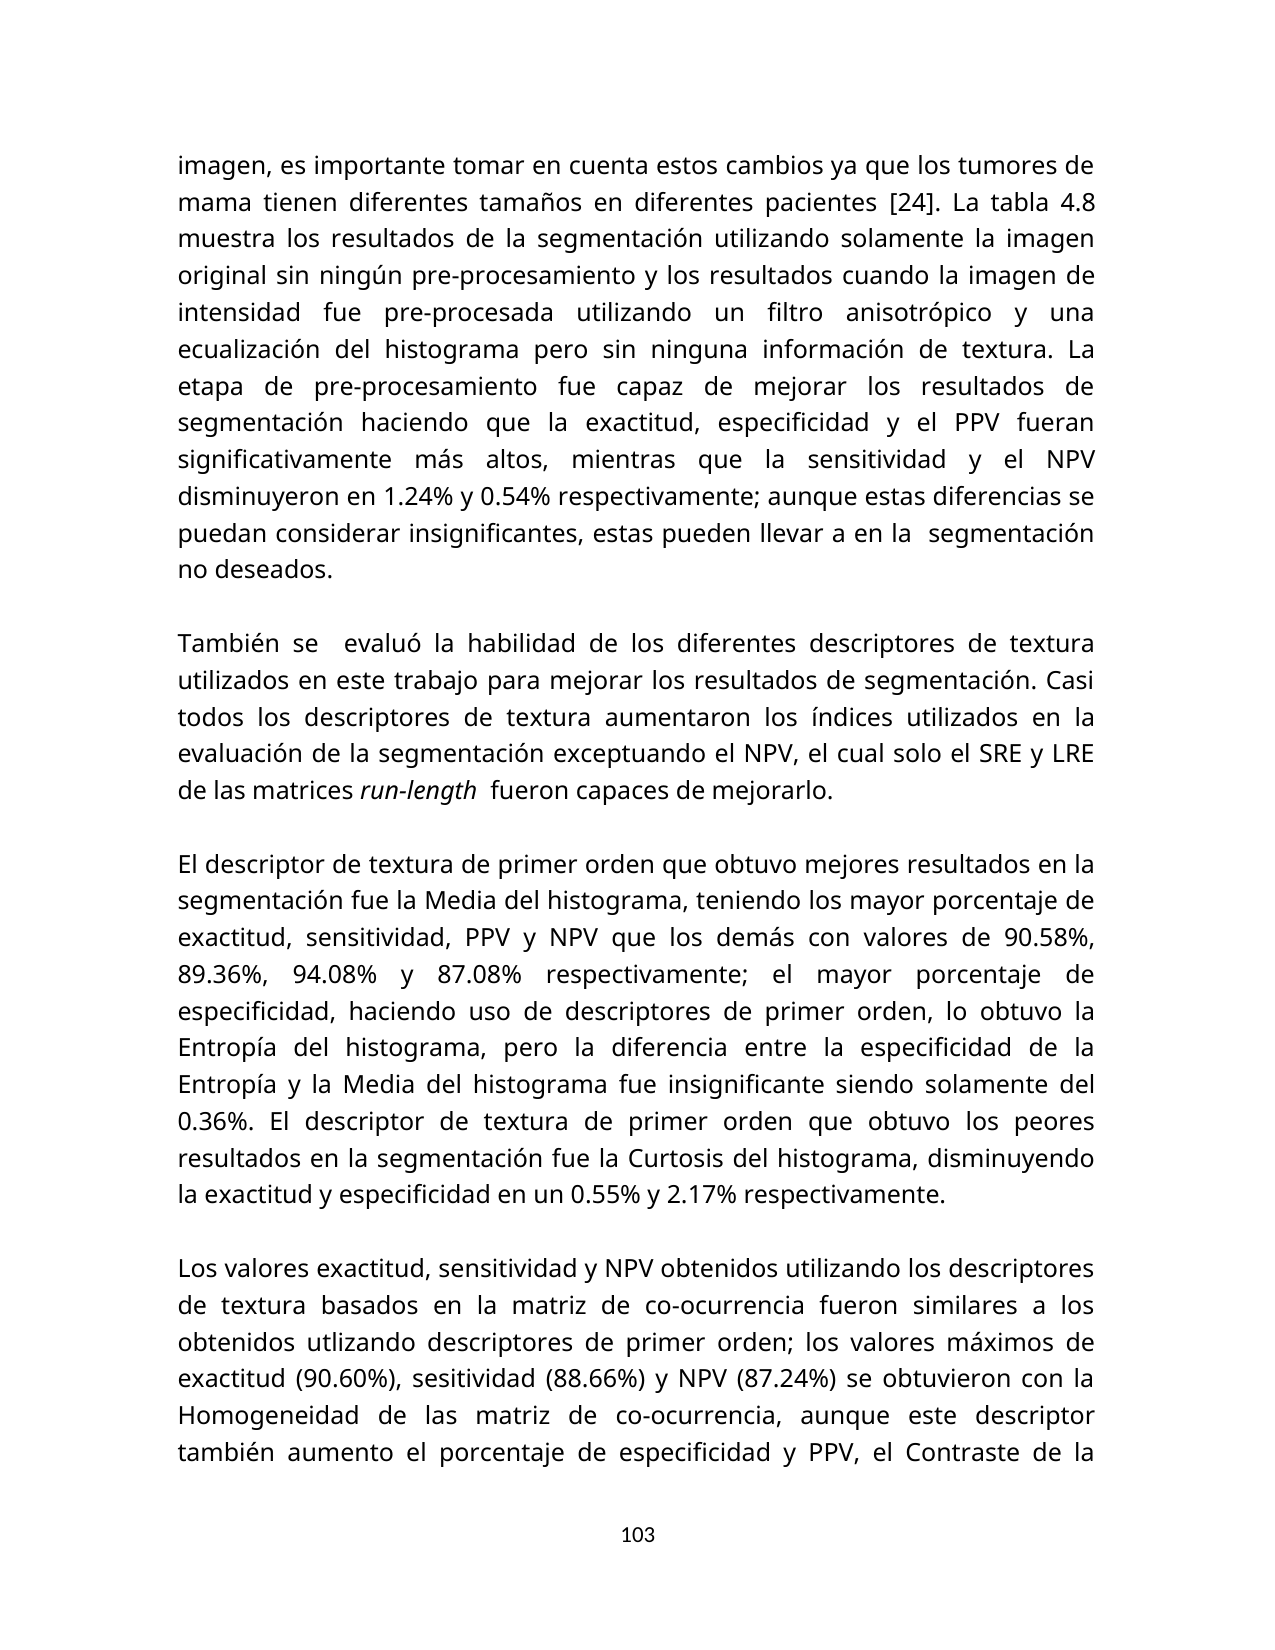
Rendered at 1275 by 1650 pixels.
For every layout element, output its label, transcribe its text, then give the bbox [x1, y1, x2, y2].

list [177, 148, 1096, 586]
list También se evaluó la habilidad de los diferentes descriptores de textura utilizados en este trabajo para mejorar los resultados de segmentación. Casi todos los descriptores de textura aumentaron los índices utilizados en la evaluación de la segmentación exceptuando el NPV, el cual solo el SRE y LRE de las matrices run-length fueron capaces de mejorarlo. [177, 626, 1096, 807]
list El descriptor de textura de primer orden que obtuvo mejores resultados en la segmentación fue la Media del histograma, teniendo los mayor porcentaje de exactitud, sensitividad, PPV y NPV que los demás con valores de 90.58%, 89.36%, 94.08% y 87.08% respectivamente; el mayor porcentaje de especificidad, haciendo uso de descriptores de primer orden, lo obtuvo la Entropía del histograma, pero la diferencia entre la especificidad de la Entropía y la Media del histograma fue insignificante siendo solamente del 0.36%. El descriptor de textura de primer orden que obtuvo los peores resultados en la segmentación fue la Curtosis del histograma, disminuyendo la exactitud y especificidad en un 0.55% y 2.17% respectivamente. [177, 846, 1096, 1211]
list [177, 1251, 1096, 1469]
